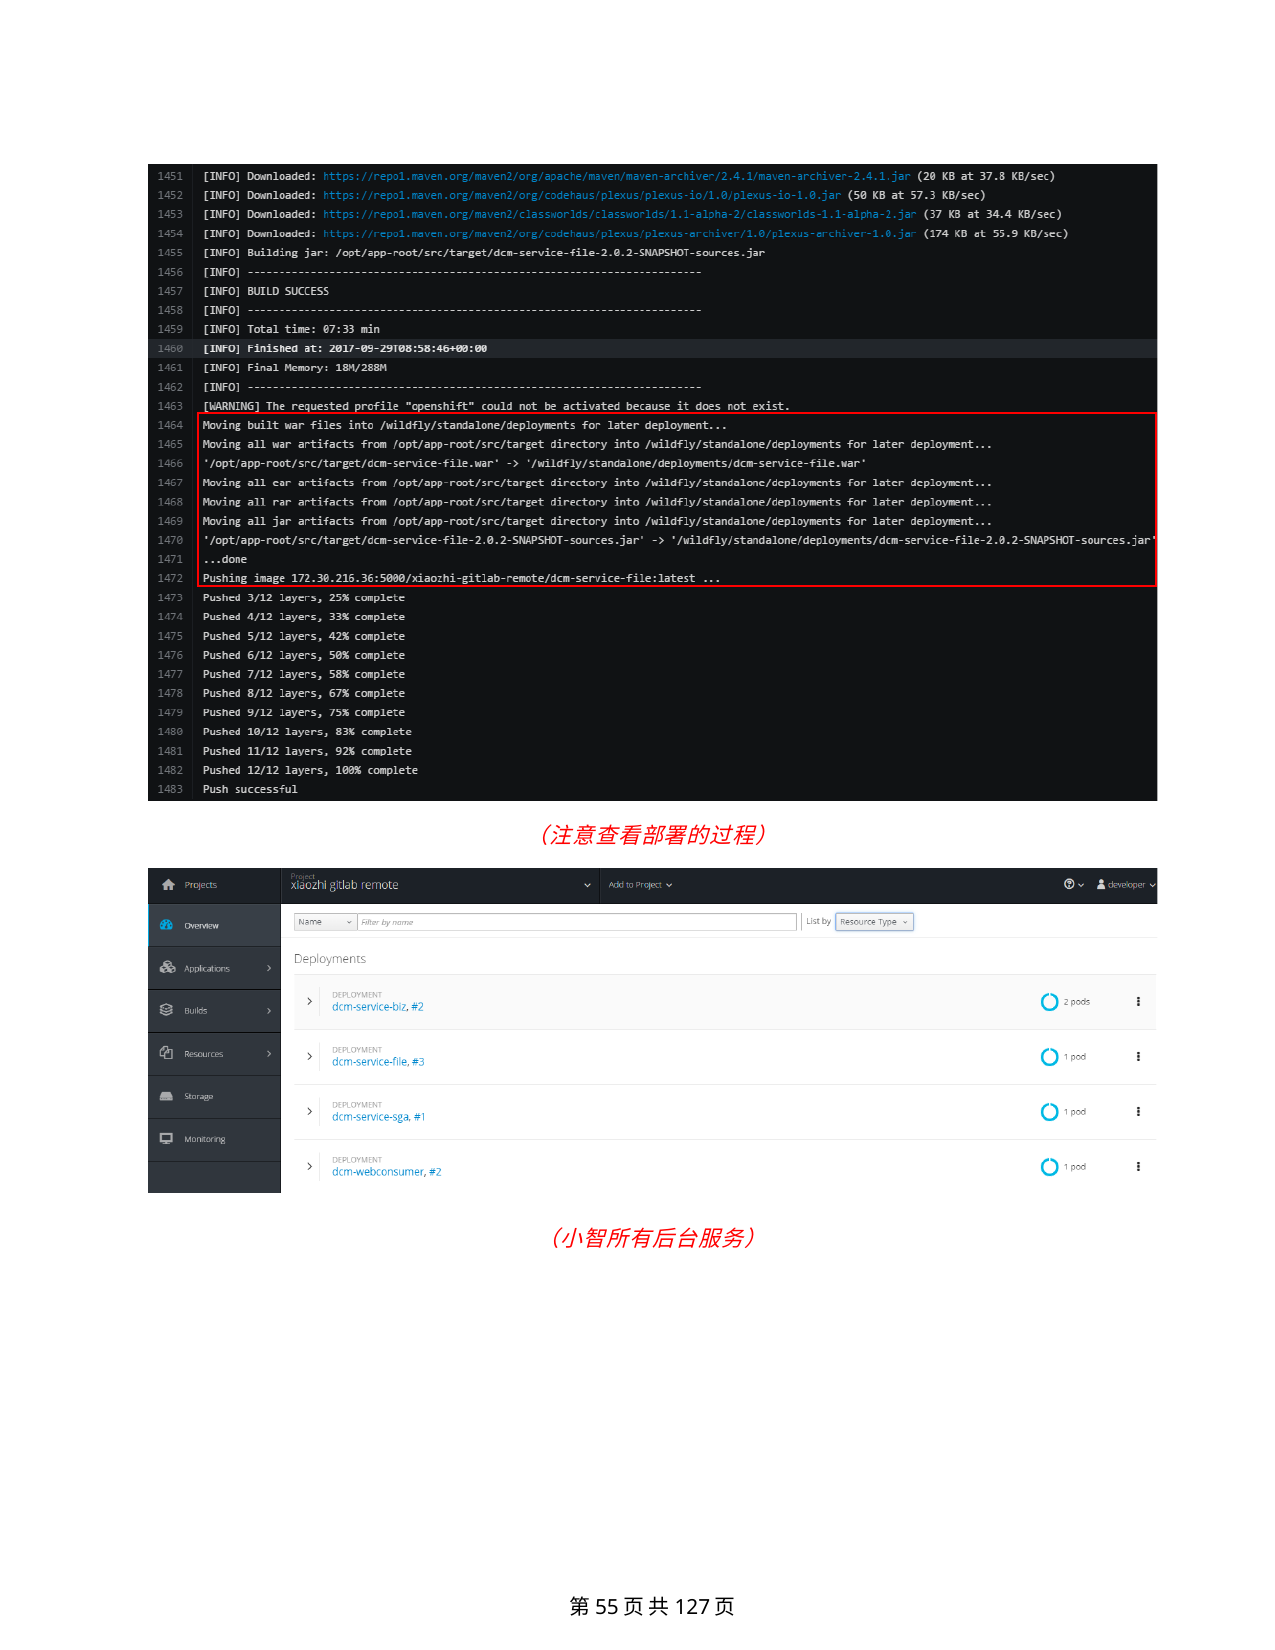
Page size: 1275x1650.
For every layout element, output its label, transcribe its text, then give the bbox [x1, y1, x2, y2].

text （小智所有后台服务） [148, 1218, 1156, 1256]
picture [148, 868, 1158, 1193]
picture [148, 164, 1158, 801]
text （注意查看部署的过程） [148, 815, 1156, 852]
